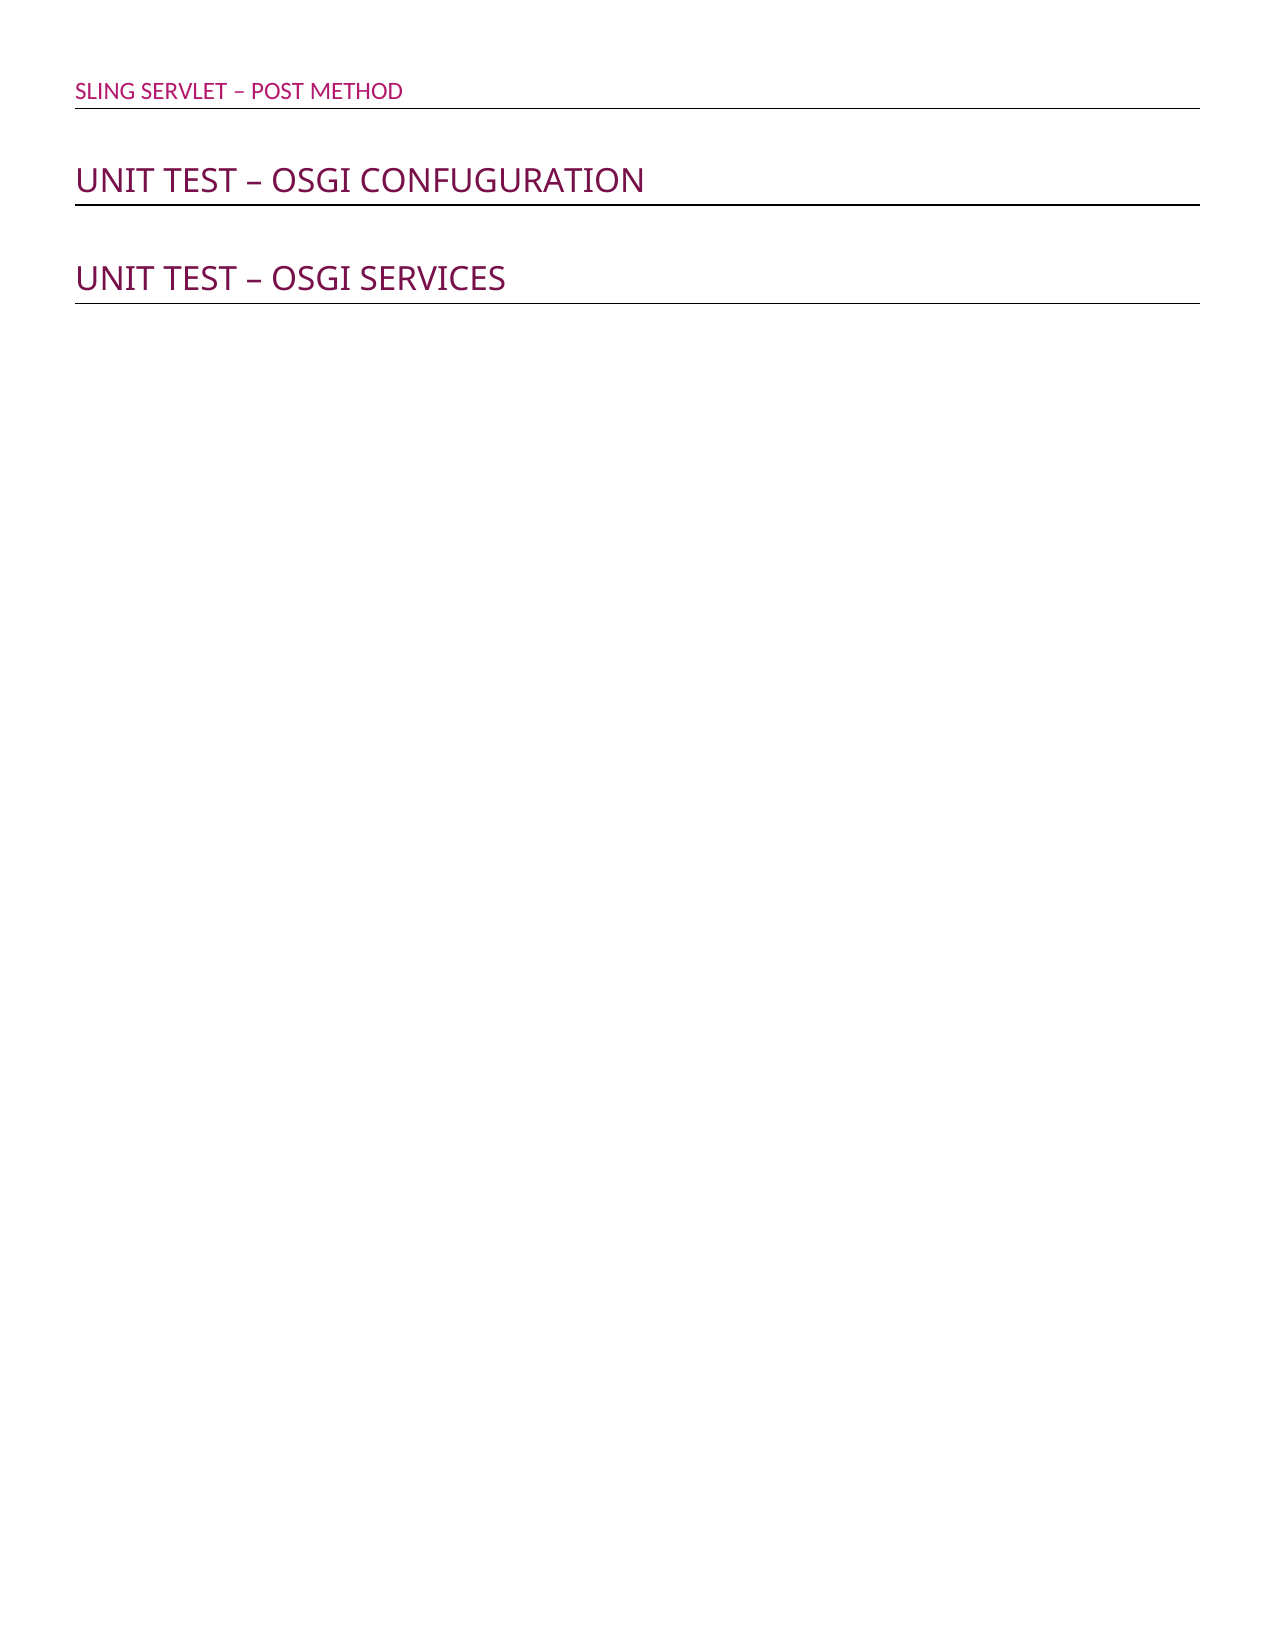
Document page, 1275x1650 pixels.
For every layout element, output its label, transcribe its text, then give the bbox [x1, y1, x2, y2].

subtitle SLING SERVLET – POST METHOD [75, 75, 1200, 108]
subtitle UNIT TEST – OSGI SERVICES [75, 255, 1200, 303]
subtitle UNIT TEST – OSGI CONFUGURATION [75, 157, 1200, 204]
